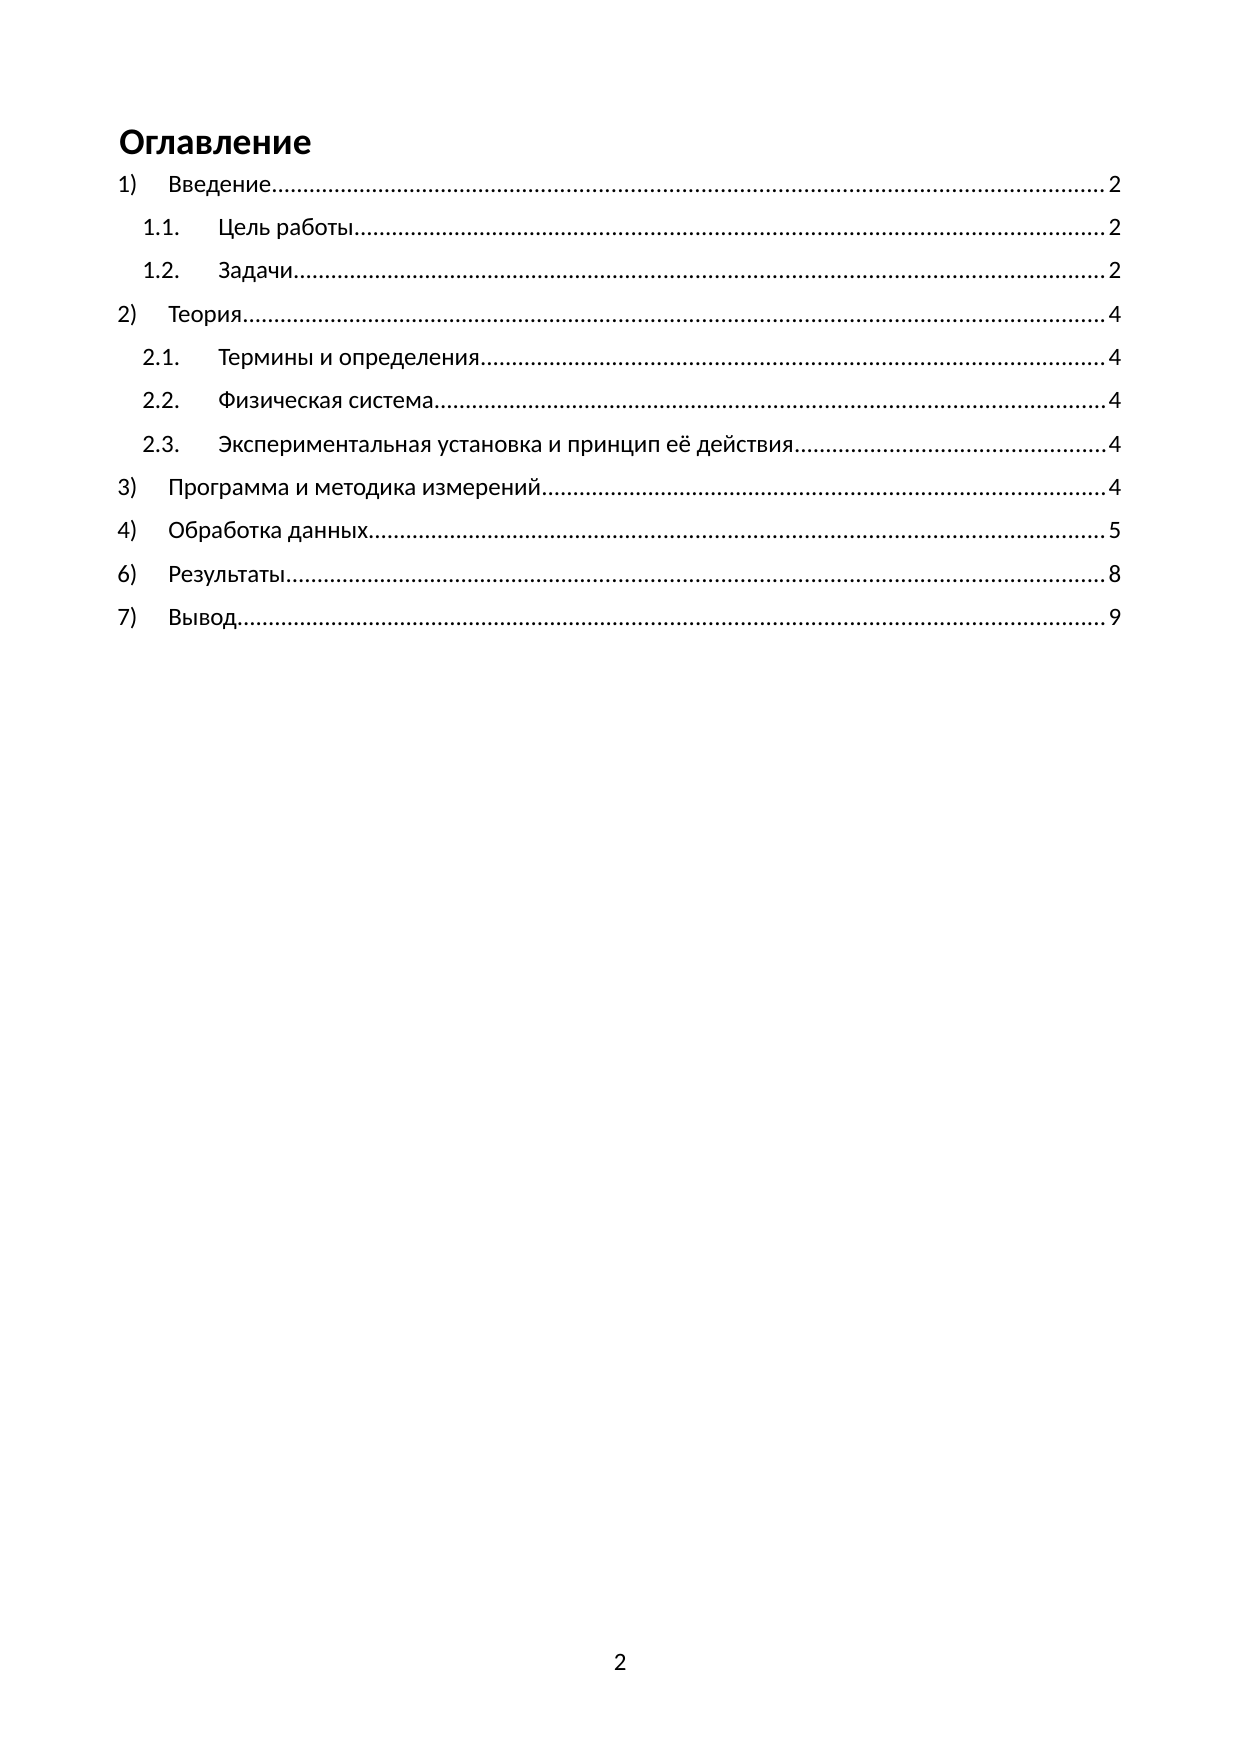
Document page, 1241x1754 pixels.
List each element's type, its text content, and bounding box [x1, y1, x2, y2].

text 2.1. Термины и определения 4 [142, 341, 1122, 372]
text 1) Введение 2 [117, 168, 1122, 198]
text 2.2. Физическая система 4 [142, 384, 1122, 415]
text 1.2. Задачи 2 [142, 254, 1122, 285]
text 4) Обработка данных 5 [117, 514, 1122, 545]
text Оглавление [118, 118, 1122, 164]
text 7) Вывод 9 [117, 601, 1122, 632]
text 2.3. Экспериментальная установка и принцип её действия 4 [142, 428, 1122, 458]
text 2) Теория 4 [117, 298, 1122, 328]
text 1.1. Цель работы 2 [142, 211, 1122, 242]
text 3) Программа и методика измерений 4 [117, 471, 1122, 502]
text 6) Результаты 8 [117, 558, 1122, 588]
